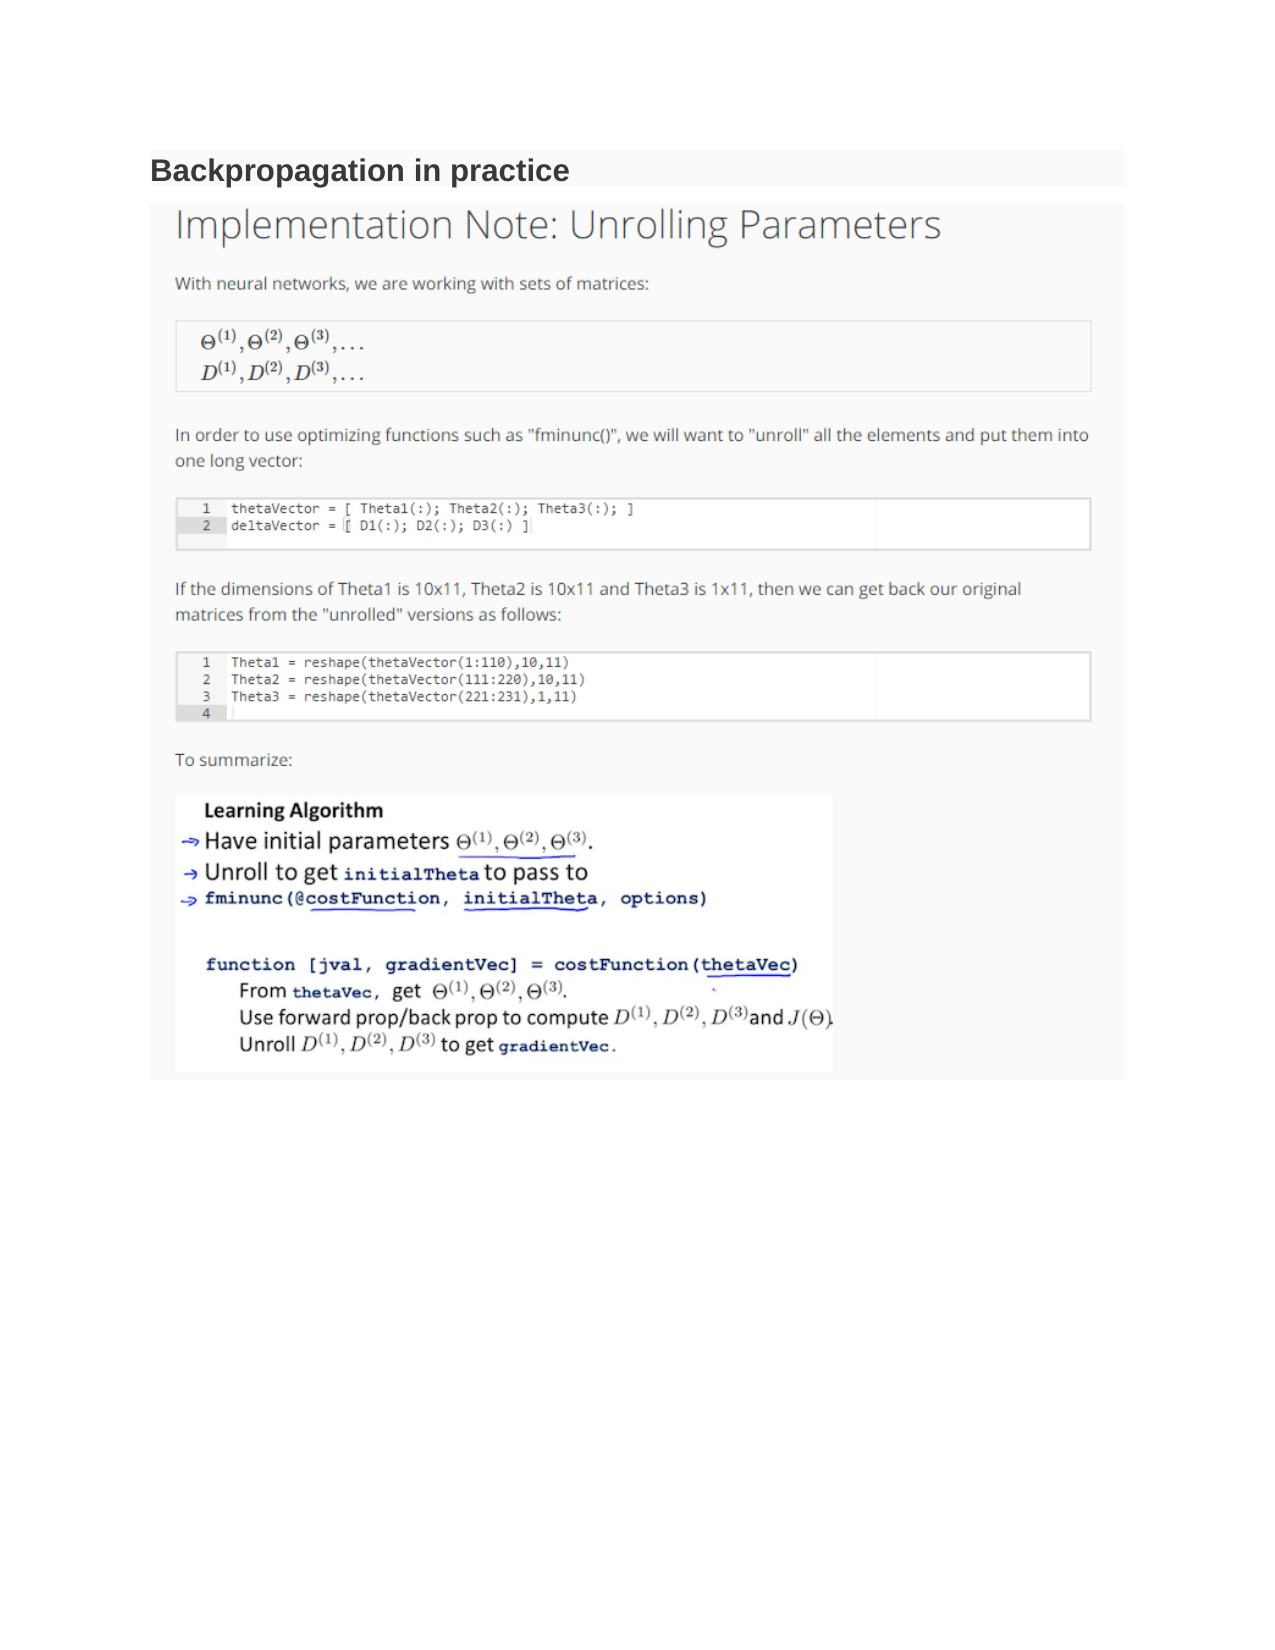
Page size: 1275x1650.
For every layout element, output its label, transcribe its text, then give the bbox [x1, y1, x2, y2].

picture [150, 203, 1125, 1080]
subtitle Backpropagation in practice [150, 150, 1125, 187]
